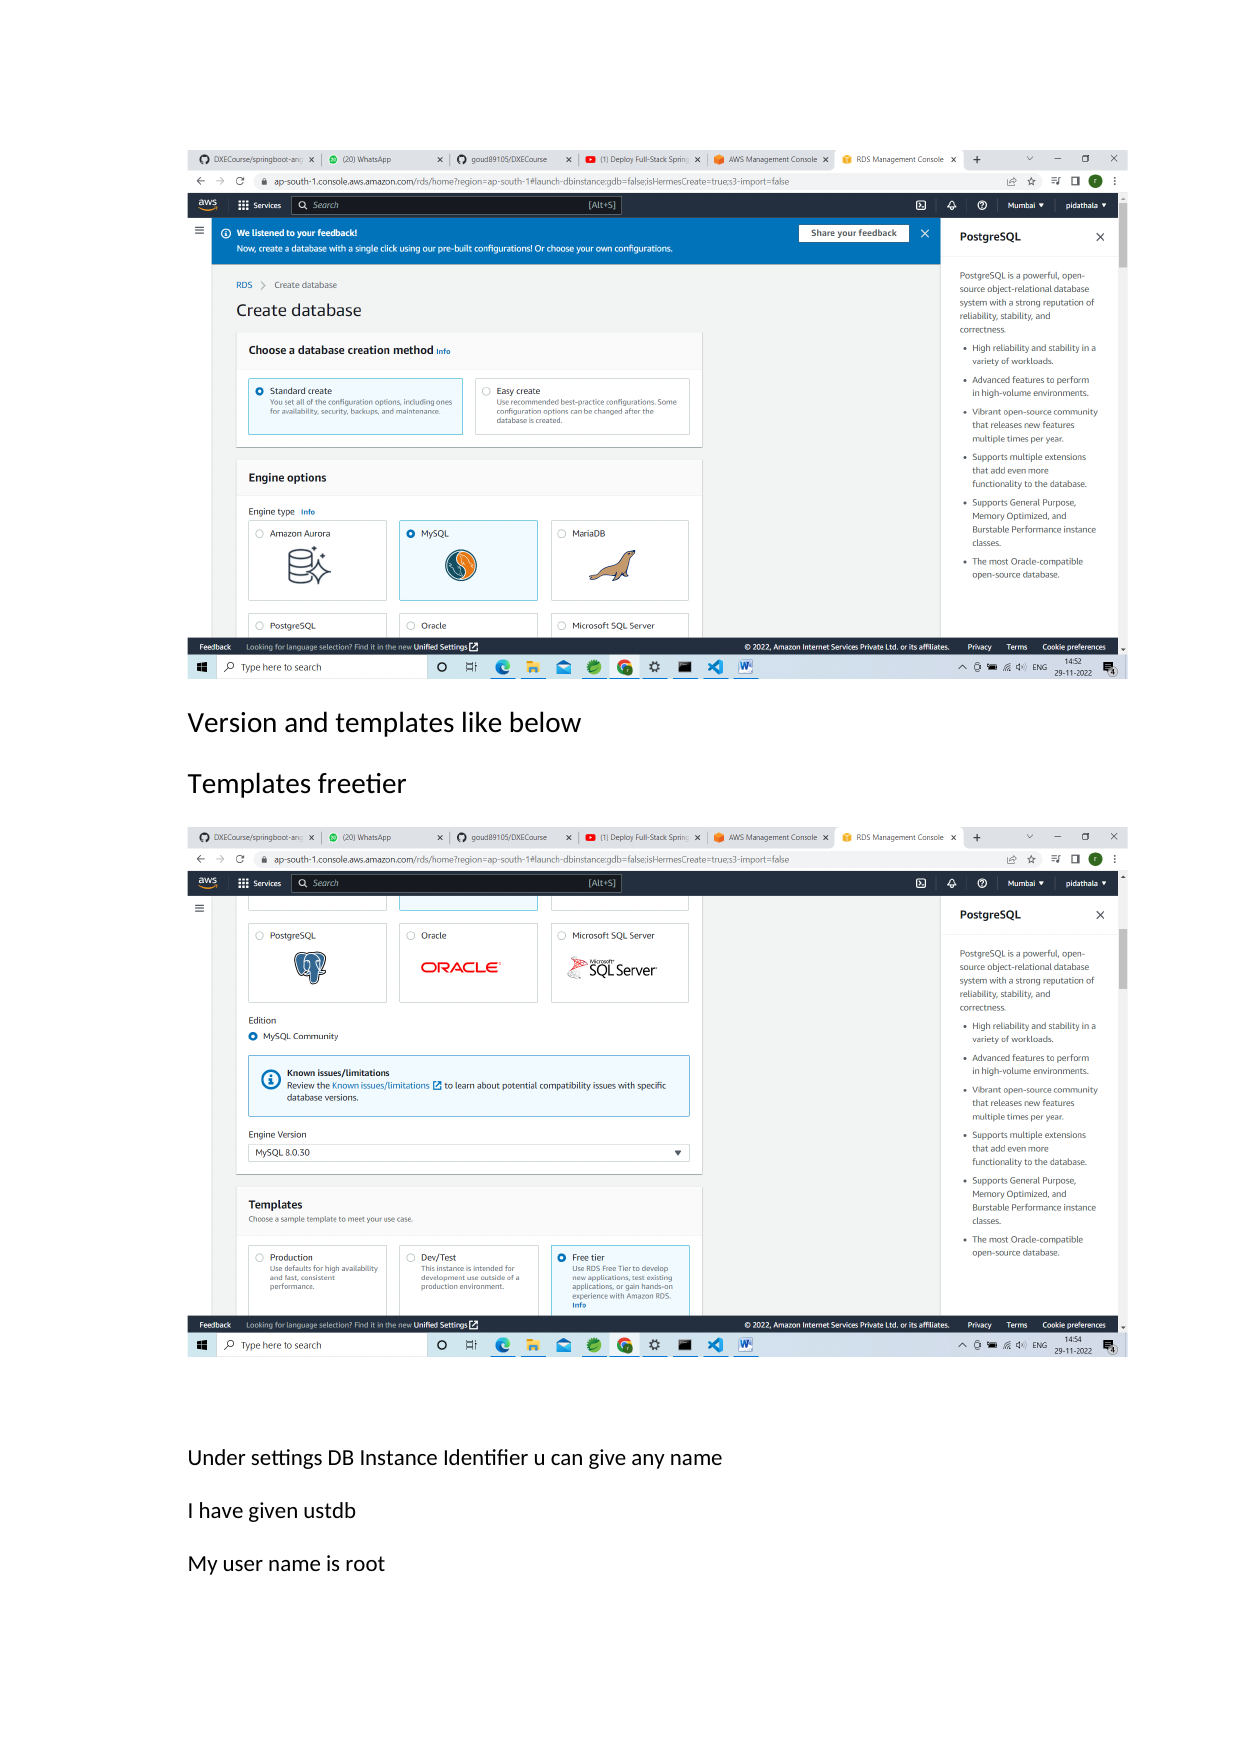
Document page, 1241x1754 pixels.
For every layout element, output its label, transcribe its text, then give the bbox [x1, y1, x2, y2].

text Under settings DB Instance Identifier u can give any name [187, 1443, 1090, 1471]
text Version and templates like below [187, 704, 1090, 739]
picture [187, 827, 1128, 1357]
text My user name is root [187, 1549, 1090, 1577]
text I have given ustdb [187, 1496, 1090, 1524]
picture [187, 150, 1128, 679]
text Templates freetier [187, 766, 1090, 801]
